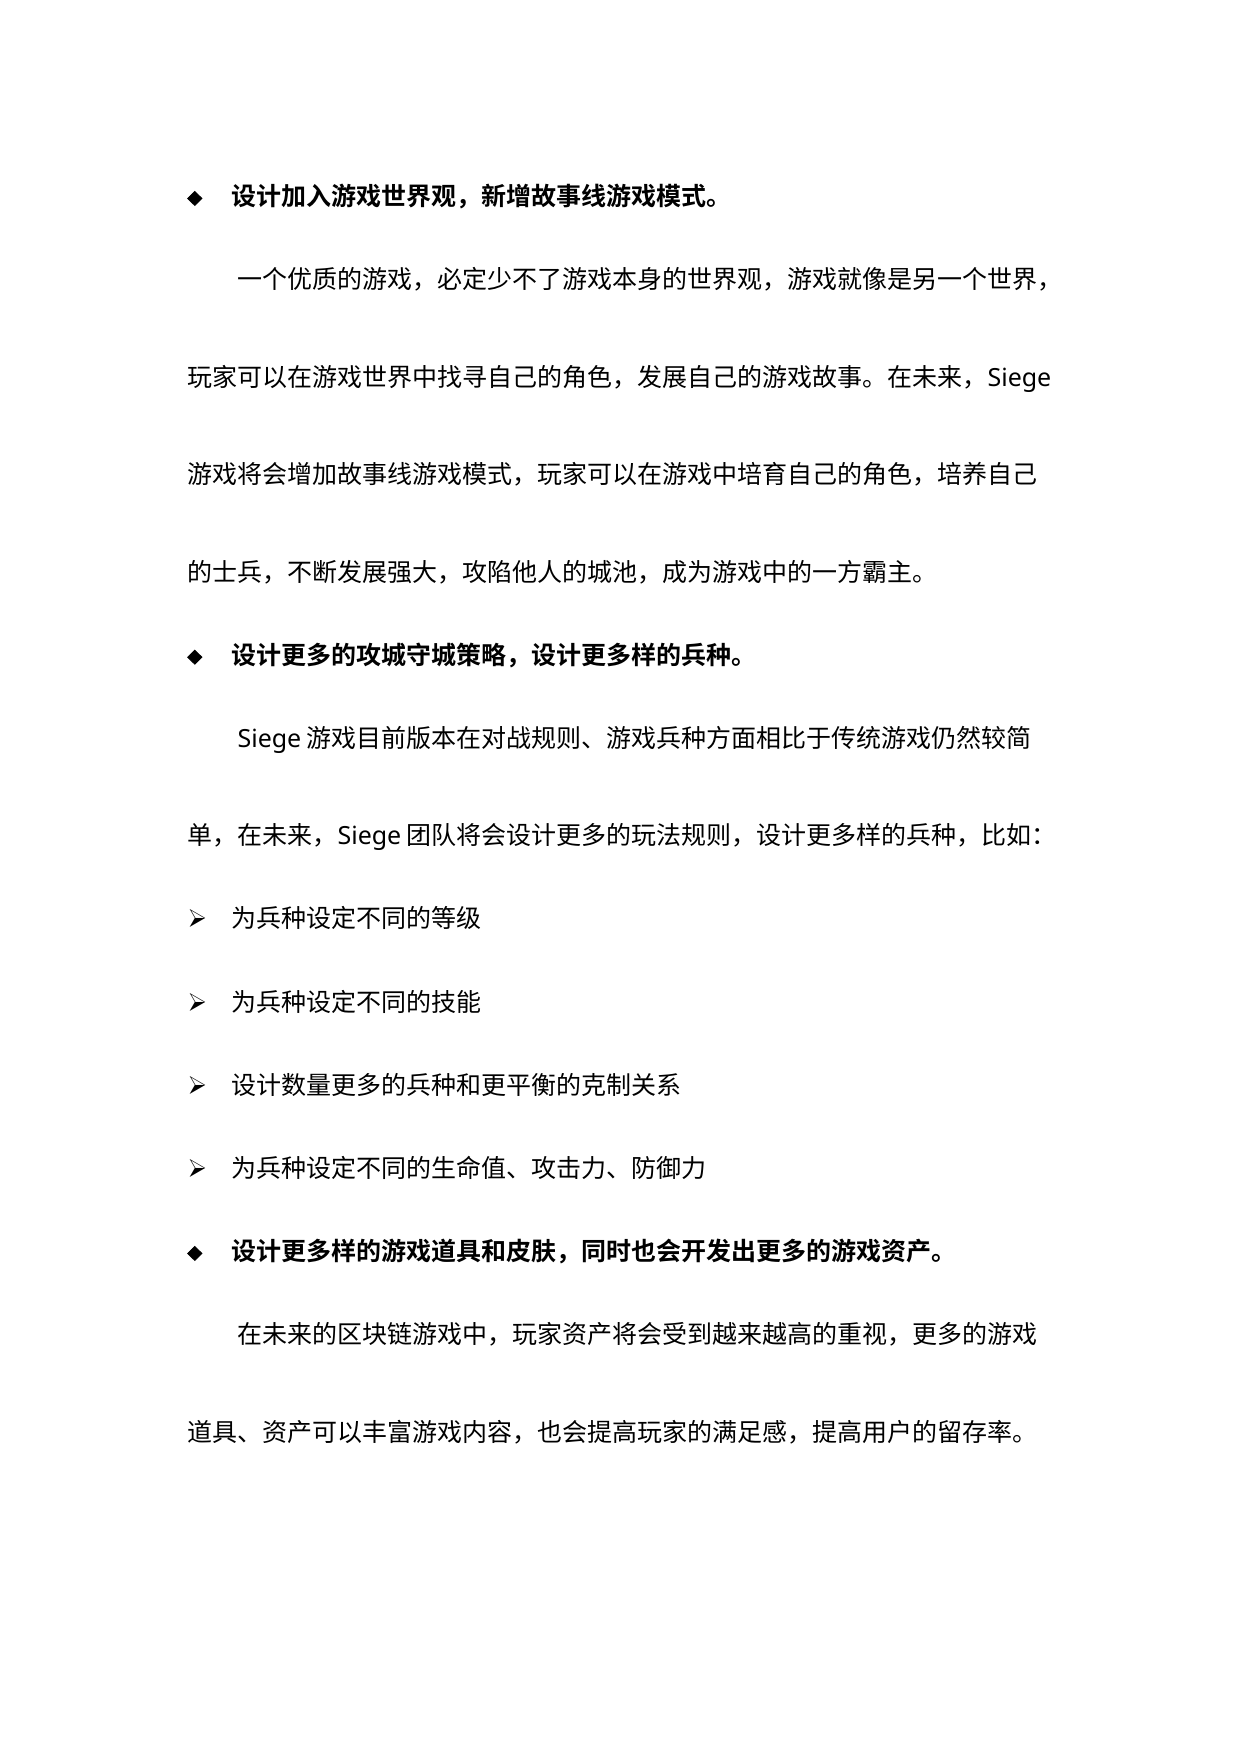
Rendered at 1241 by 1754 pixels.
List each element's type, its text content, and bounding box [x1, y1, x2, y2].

list 为兵种设定不同的技能 [187, 968, 1053, 1033]
list 设计数量更多的兵种和更平衡的克制关系 [187, 1051, 1053, 1116]
text Siege游戏目前版本在对战规则、游戏兵种方面相比于传统游戏仍然较简单，在未来，Siege团队将会设计更多的玩法规则，设计更多样的兵种，比如： [187, 704, 1053, 866]
list 为兵种设定不同的等级 [187, 884, 1053, 949]
text 一个优质的游戏，必定少不了游戏本身的世界观，游戏就像是另一个世界，玩家可以在游戏世界中找寻自己的角色，发展自己的游戏故事。在未来，Siege游戏将会增加故事线游戏模式，玩家可以在游戏中培育自己的角色，培养自己的士兵，不断发展强大，攻陷他人的城池，成为游戏中的一方霸主。 [187, 245, 1053, 603]
list 为兵种设定不同的生命值、攻击力、防御力 [187, 1134, 1053, 1199]
list 设计更多样的游戏道具和皮肤，同时也会开发出更多的游戏资产。 [187, 1217, 1053, 1282]
list 设计更多的攻城守城策略，设计更多样的兵种。 [187, 621, 1053, 686]
list 设计加入游戏世界观，新增故事线游戏模式。 [187, 162, 1053, 227]
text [187, 1300, 1053, 1463]
